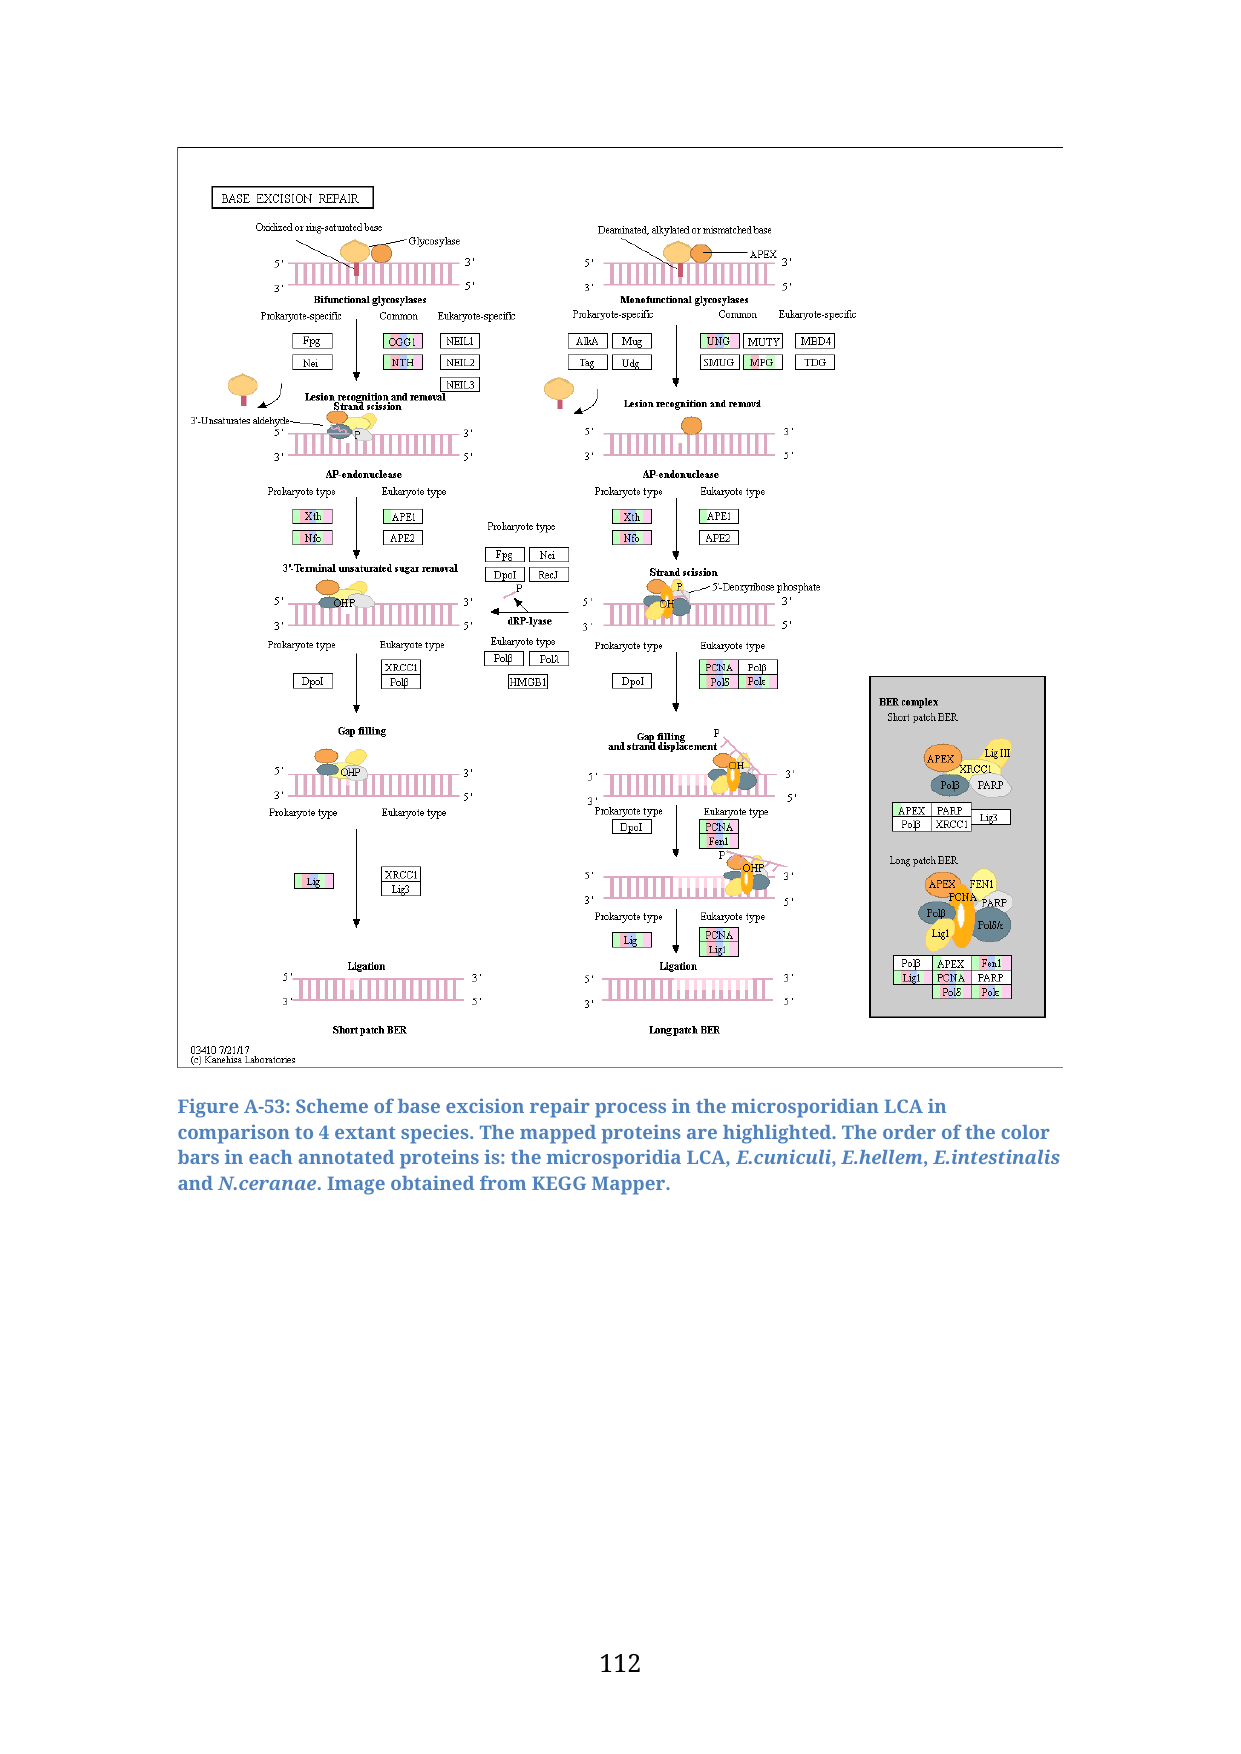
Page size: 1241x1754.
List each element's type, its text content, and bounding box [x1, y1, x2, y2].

picture [177, 147, 1063, 1068]
